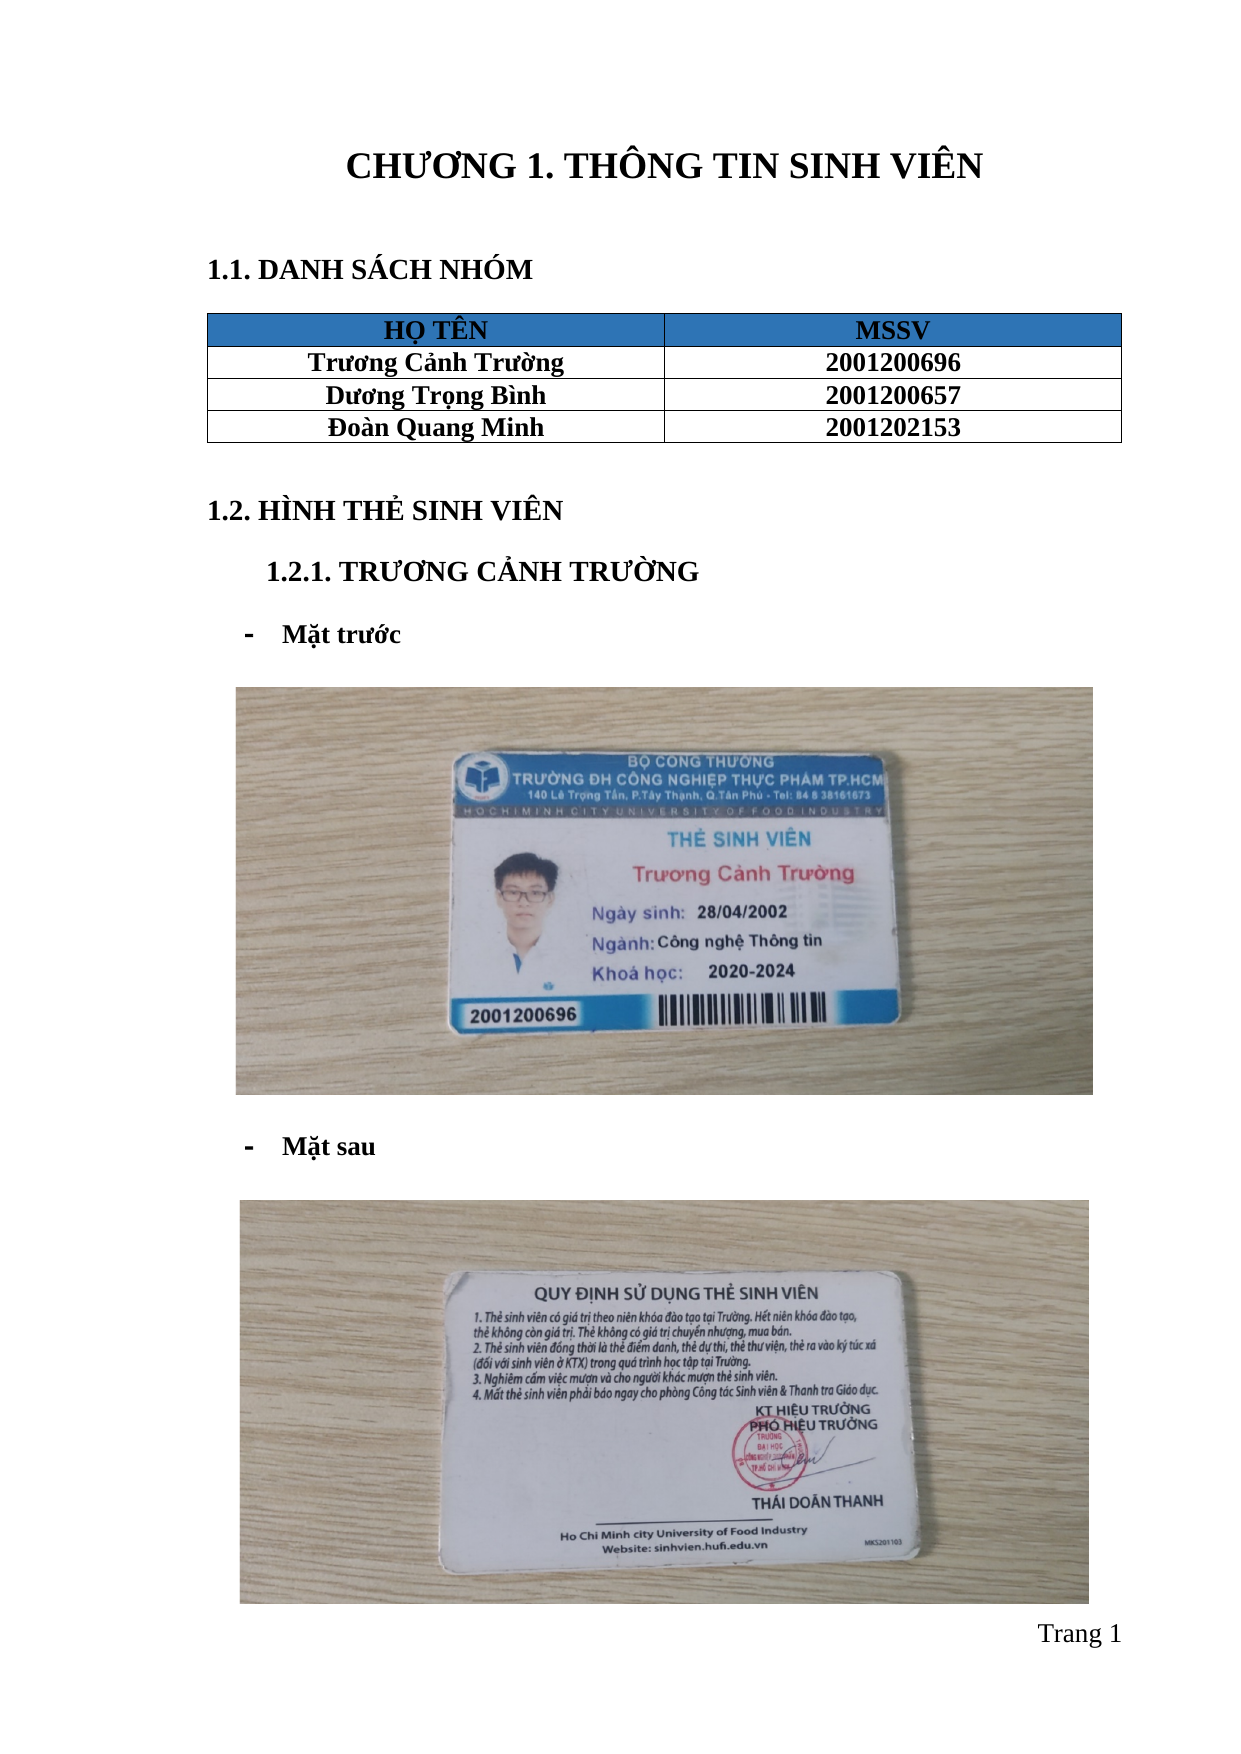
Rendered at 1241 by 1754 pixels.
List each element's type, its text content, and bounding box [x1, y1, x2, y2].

subtitle TRƯƠNG CẢNH TRƯỜNG [266, 554, 1122, 588]
table_cell Đoàn Quang Minh [208, 411, 664, 442]
table_cell 2001202153 [665, 411, 1121, 442]
subtitle DANH SÁCH NHÓM [207, 252, 1122, 286]
list Mặt trước [244, 618, 1122, 649]
picture [237, 687, 1093, 1095]
list Mặt sau [244, 1131, 1122, 1162]
table_header MSSV [665, 314, 1121, 346]
table_cell Dương Trọng Bình [208, 379, 664, 410]
picture [241, 1200, 1088, 1604]
table_cell 2001200657 [665, 379, 1121, 410]
table_cell Trương Cảnh Trường [208, 347, 664, 378]
table_header HỌ TÊN [208, 314, 664, 346]
table_cell 2001200696 [665, 347, 1121, 378]
subtitle THÔNG TIN SINH VIÊN [207, 143, 1122, 186]
subtitle HÌNH THẺ SINH VIÊN [207, 493, 1122, 527]
